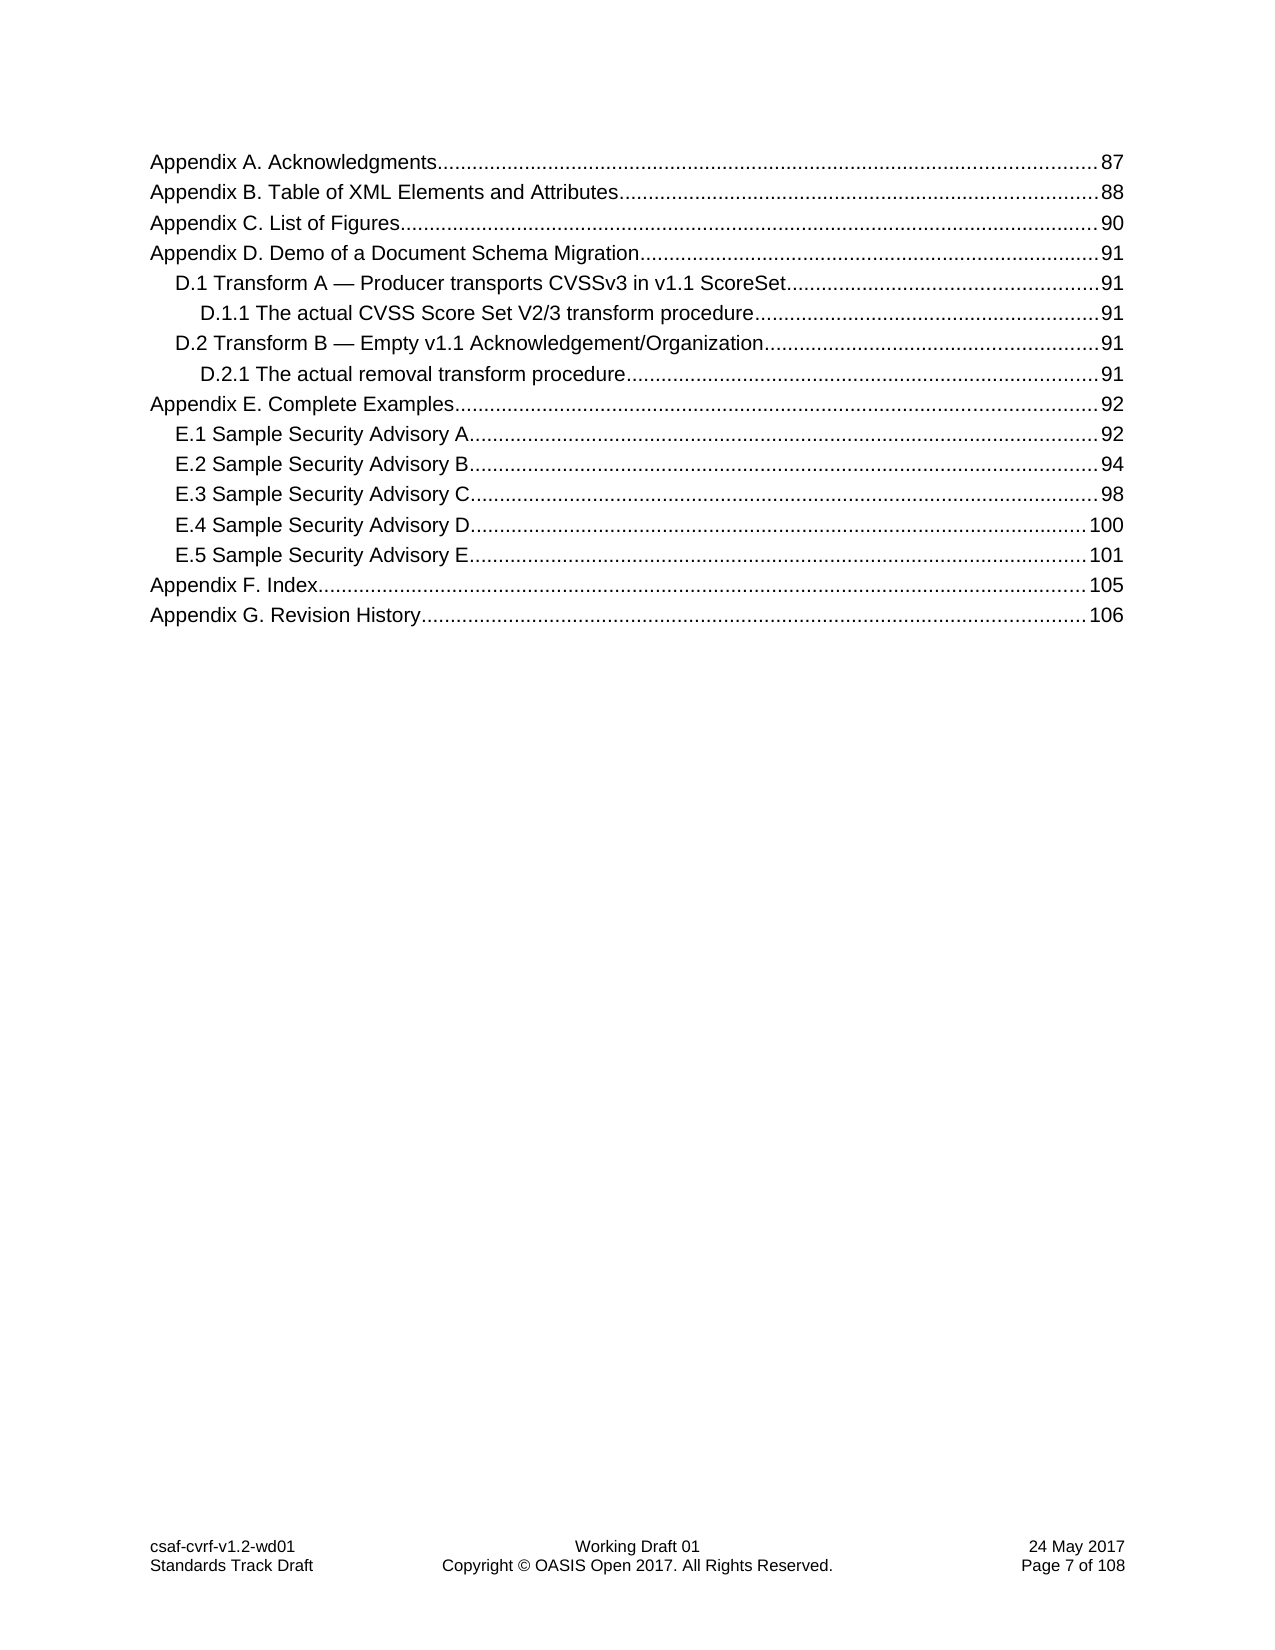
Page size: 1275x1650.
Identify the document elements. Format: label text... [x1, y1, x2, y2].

text Appendix A. Acknowledgments 87 [150, 150, 1125, 174]
text Appendix G. Revision History 106 [150, 603, 1125, 627]
text D.1 Transform A — Producer transports CVSSv3 in v1.1 ScoreSet 91 [175, 271, 1125, 295]
text E.3 Sample Security Advisory C 98 [175, 482, 1125, 506]
text E.2 Sample Security Advisory B 94 [175, 452, 1125, 476]
text Appendix D. Demo of a Document Schema Migration 91 [150, 241, 1125, 264]
text E.5 Sample Security Advisory E 101 [175, 543, 1125, 567]
text E.1 Sample Security Advisory A 92 [175, 422, 1125, 446]
text D.1.1 The actual CVSS Score Set V2/3 transform procedure 91 [200, 301, 1125, 325]
text Appendix E. Complete Examples 92 [150, 392, 1125, 416]
text D.2.1 The actual removal transform procedure 91 [200, 361, 1125, 385]
text E.4 Sample Security Advisory D 100 [175, 512, 1125, 536]
text Appendix C. List of Figures 90 [150, 210, 1125, 234]
text D.2 Transform B — Empty v1.1 Acknowledgement/Organization 91 [175, 331, 1125, 355]
text Appendix B. Table of XML Elements and Attributes 88 [150, 180, 1125, 204]
text Appendix F. Index 105 [150, 573, 1125, 597]
